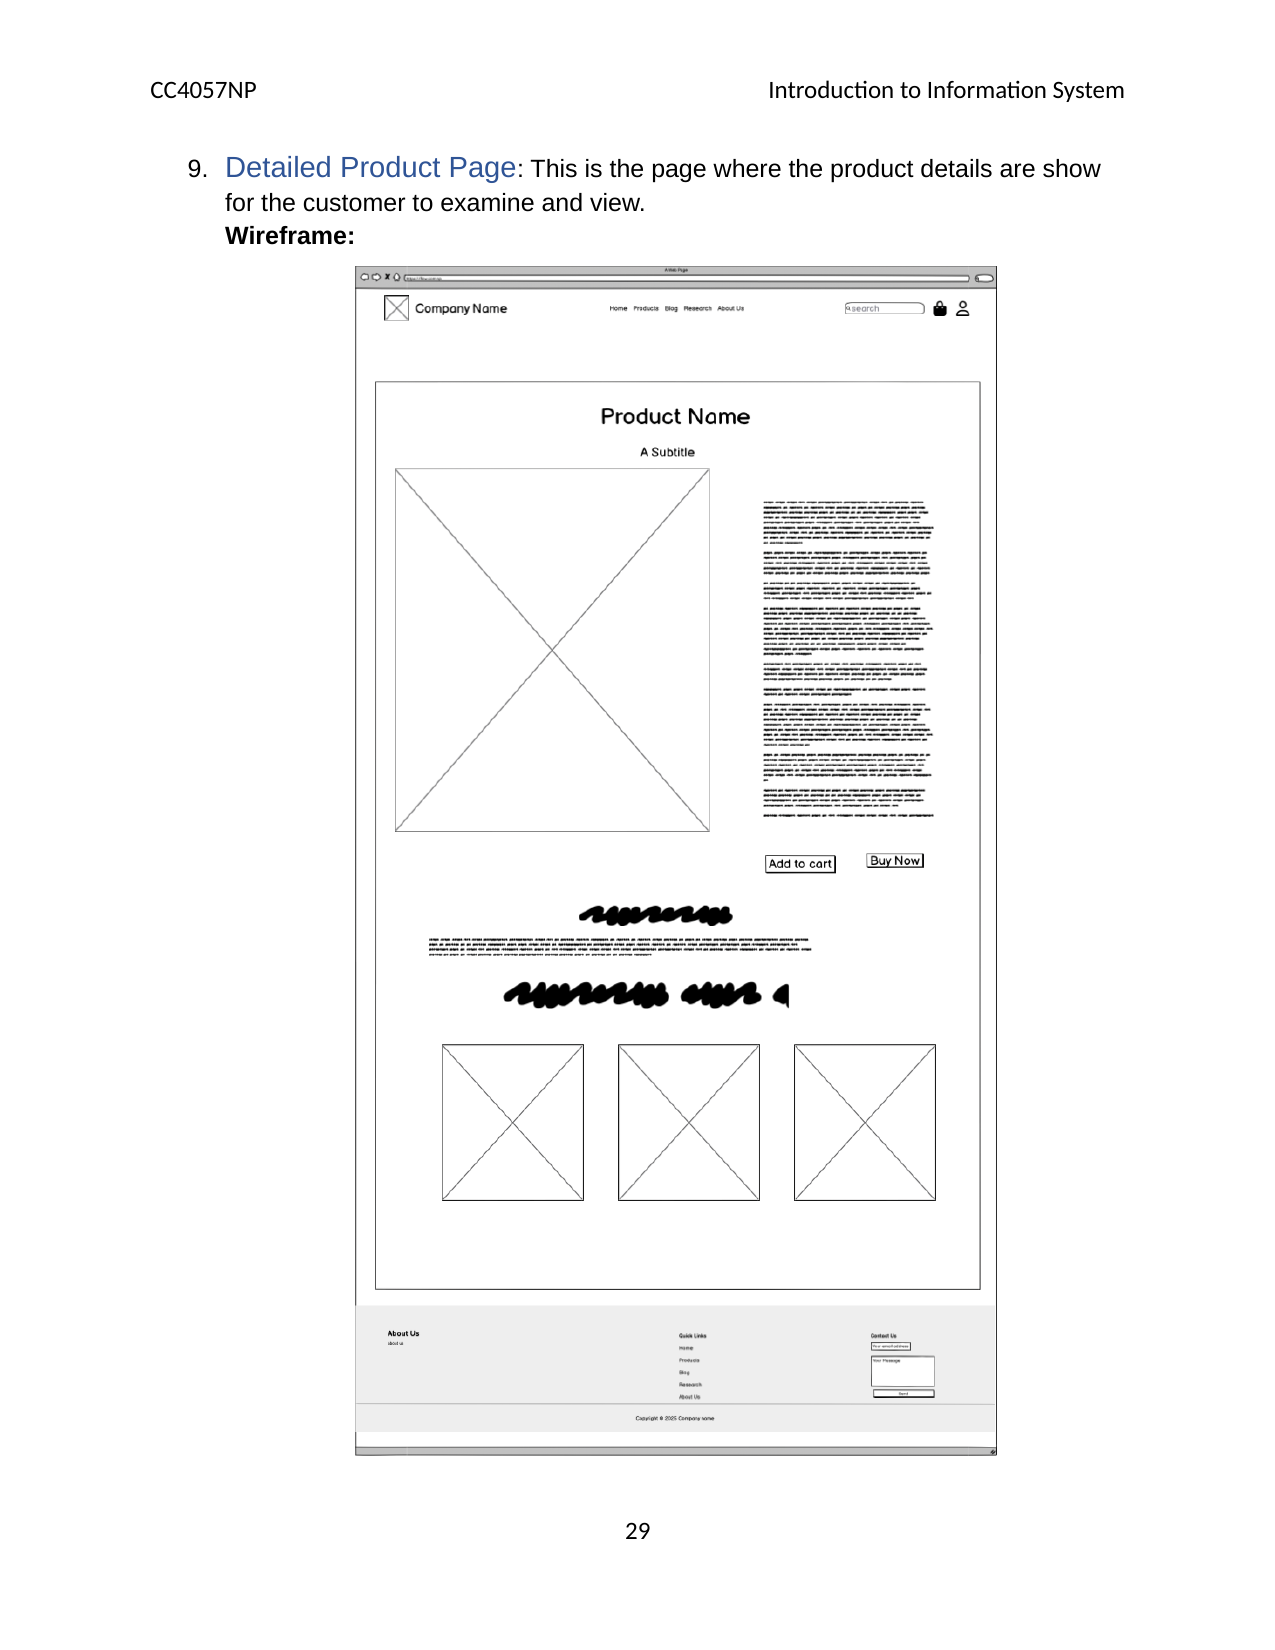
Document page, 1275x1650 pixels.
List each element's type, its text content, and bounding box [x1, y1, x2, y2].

list Detailed Product Page: This is the page where the product details are show for the customer to examine and view. [187, 150, 1125, 217]
picture [327, 253, 1023, 1481]
list Wireframe: [225, 221, 1125, 249]
